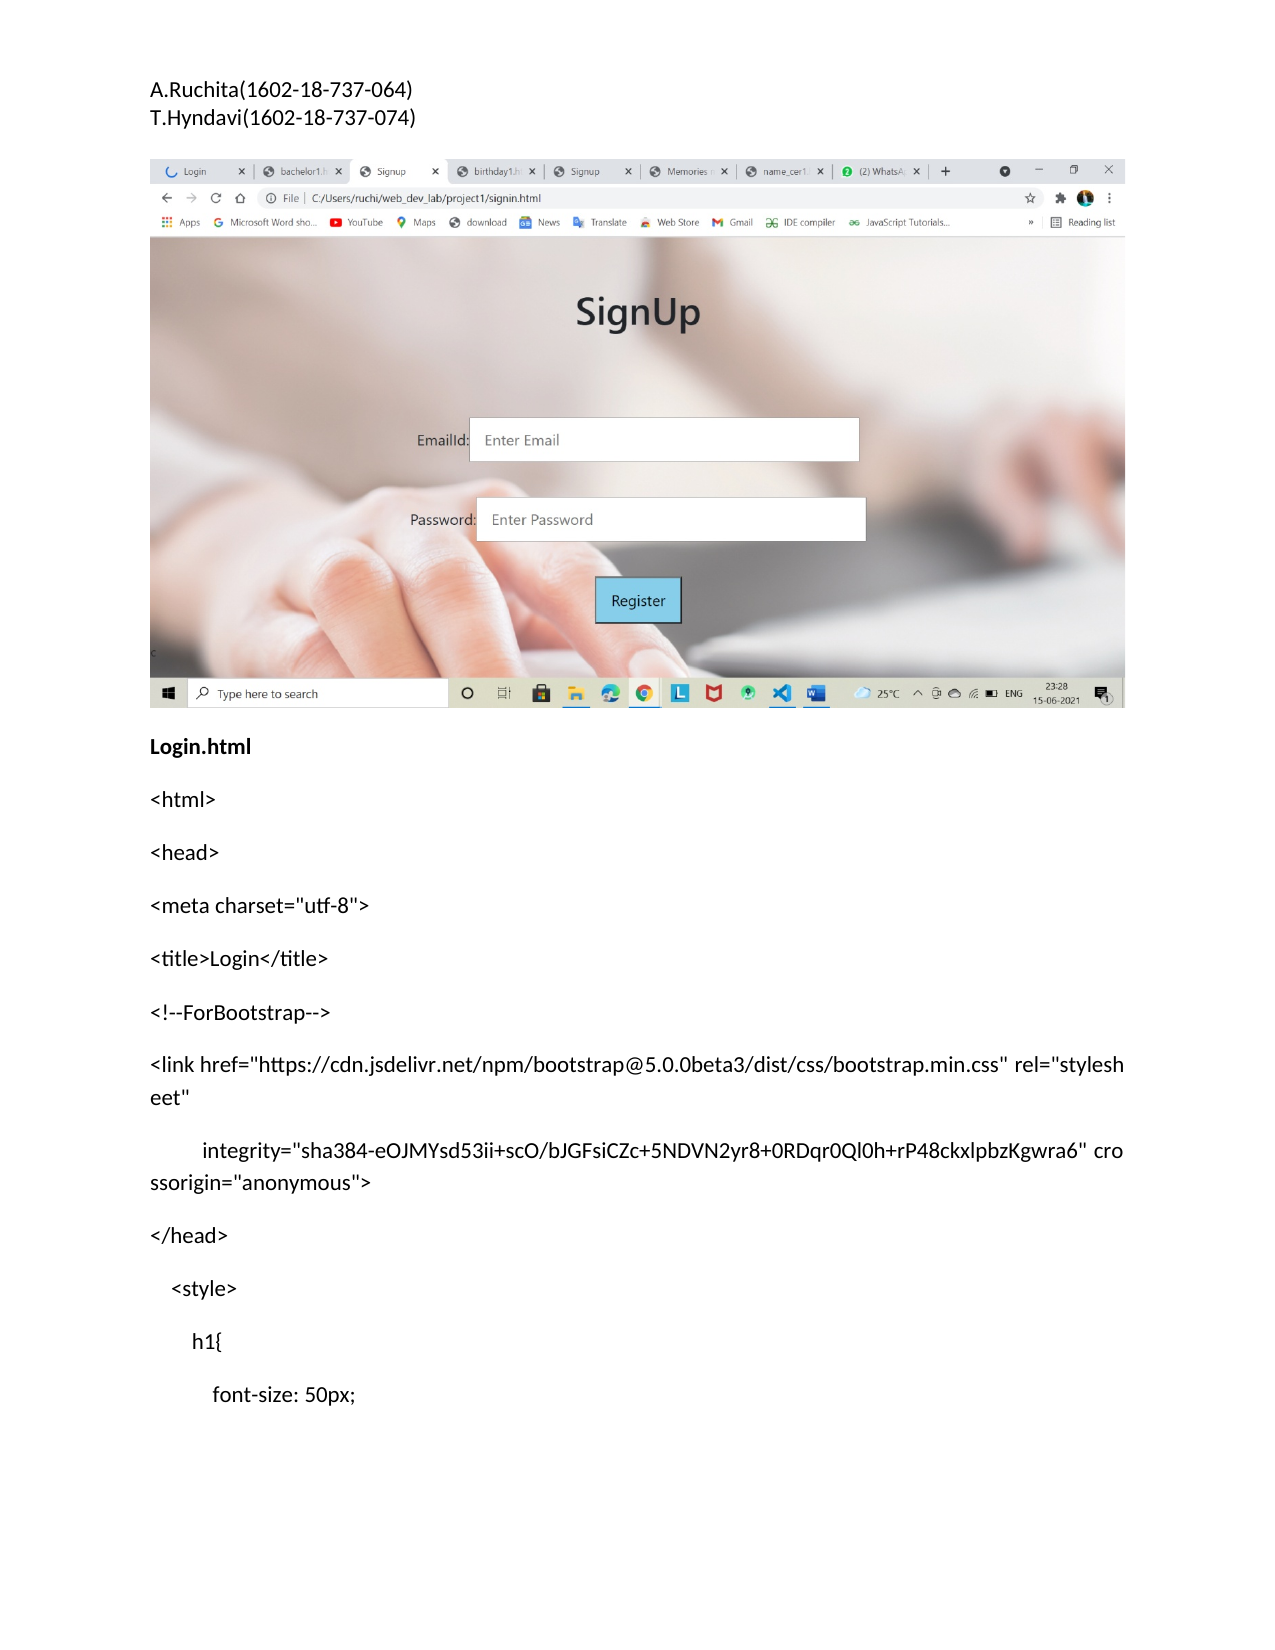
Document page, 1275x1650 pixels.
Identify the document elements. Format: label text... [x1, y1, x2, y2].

text </head> [150, 1221, 1125, 1249]
text <title>Login</title> [150, 944, 1125, 973]
text <meta charset="utf-8"> [150, 892, 1125, 919]
text font-size: 50px; [150, 1380, 1125, 1408]
text <head> [150, 838, 1125, 867]
text <html> [150, 786, 1125, 813]
text <link href="https://cdn.jsdelivr.net/npm/bootstrap@5.0.0beta3/dist/css/bootstrap.min.css" rel="stylesheet" [150, 1051, 1125, 1111]
text h1{ [150, 1327, 1125, 1355]
picture [150, 159, 1125, 708]
text <!--ForBootstrap--> [150, 998, 1125, 1026]
text integrity="sha384-eOJMYsd53ii+scO/bJGFsiCZc+5NDVN2yr8+0RDqr0Ql0h+rP48ckxlpbzKgwra6" crossorigin="anonymous"> [150, 1136, 1125, 1196]
text <style> [150, 1274, 1125, 1302]
text Login.html [150, 732, 1125, 761]
